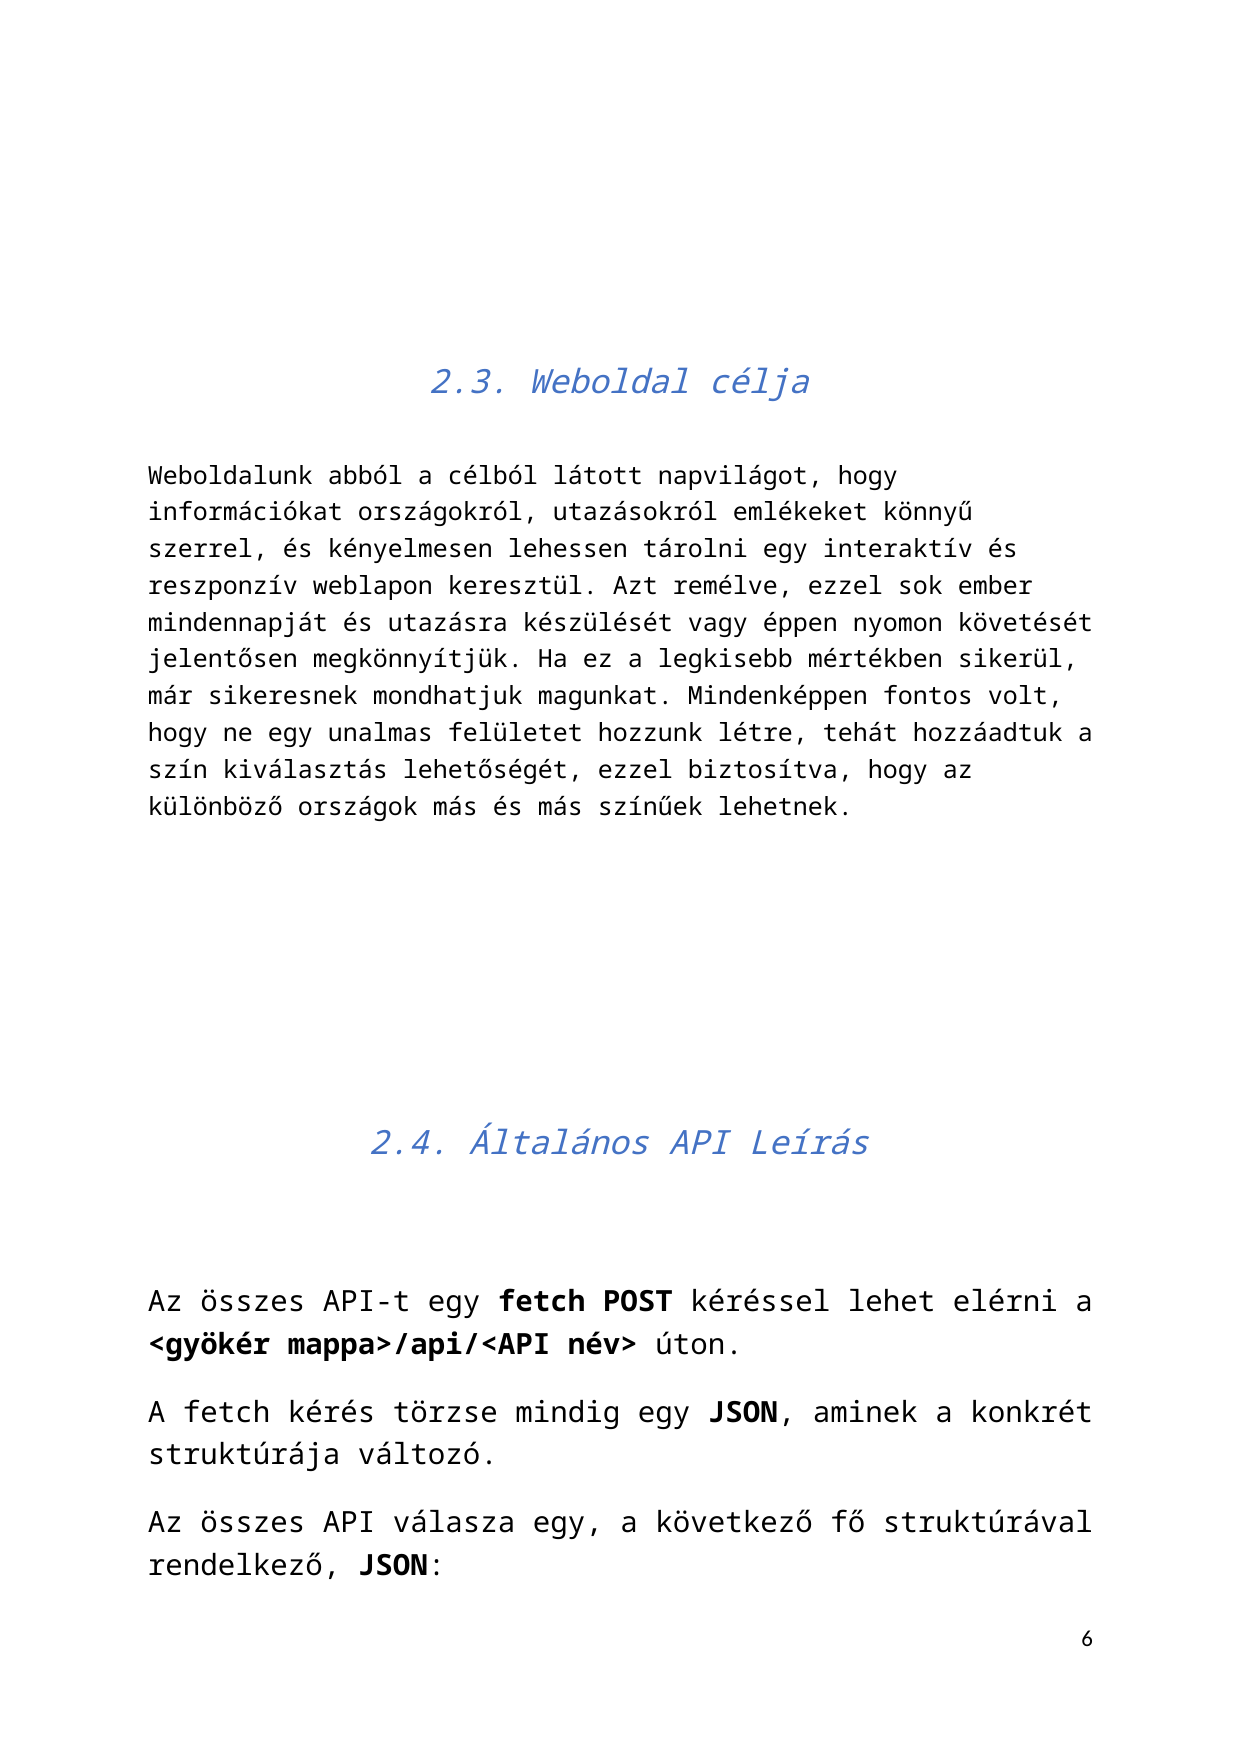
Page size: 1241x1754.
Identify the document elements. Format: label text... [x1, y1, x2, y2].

text Az összes API-t egy fetch POST kéréssel lehet elérni a <gyökér mappa>/api/<API név> úton. [148, 1280, 1093, 1363]
text Weboldalunk abból a célból látott napvilágot, hogy információkat országokról, utazásokról emlékeket könnyű szerrel, és kényelmesen lehessen tárolni egy interaktív és reszponzív weblapon keresztül. Azt remélve, ezzel sok ember mindennapját és utazásra készülését vagy éppen nyomon követését jelentősen megkönnyítjük. Ha ez a legkisebb mértékben sikerül, már sikeresnek mondhatjuk magunkat. Mindenképpen fontos volt, hogy ne egy unalmas felületet hozzunk létre, tehát hozzáadtuk a szín kiválasztás lehetőségét, ezzel biztosítva, hogy az különböző országok más és más színűek lehetnek. [148, 457, 1093, 822]
text 2.3. Weboldal célja [148, 358, 1093, 404]
text Az összes API válasza egy, a következő fő struktúrával rendelkező, JSON: [148, 1501, 1093, 1584]
text 2.4. Általános API Leírás [148, 1119, 1093, 1164]
text A fetch kérés törzse mindig egy JSON, aminek a konkrét struktúrája változó. [148, 1391, 1093, 1473]
